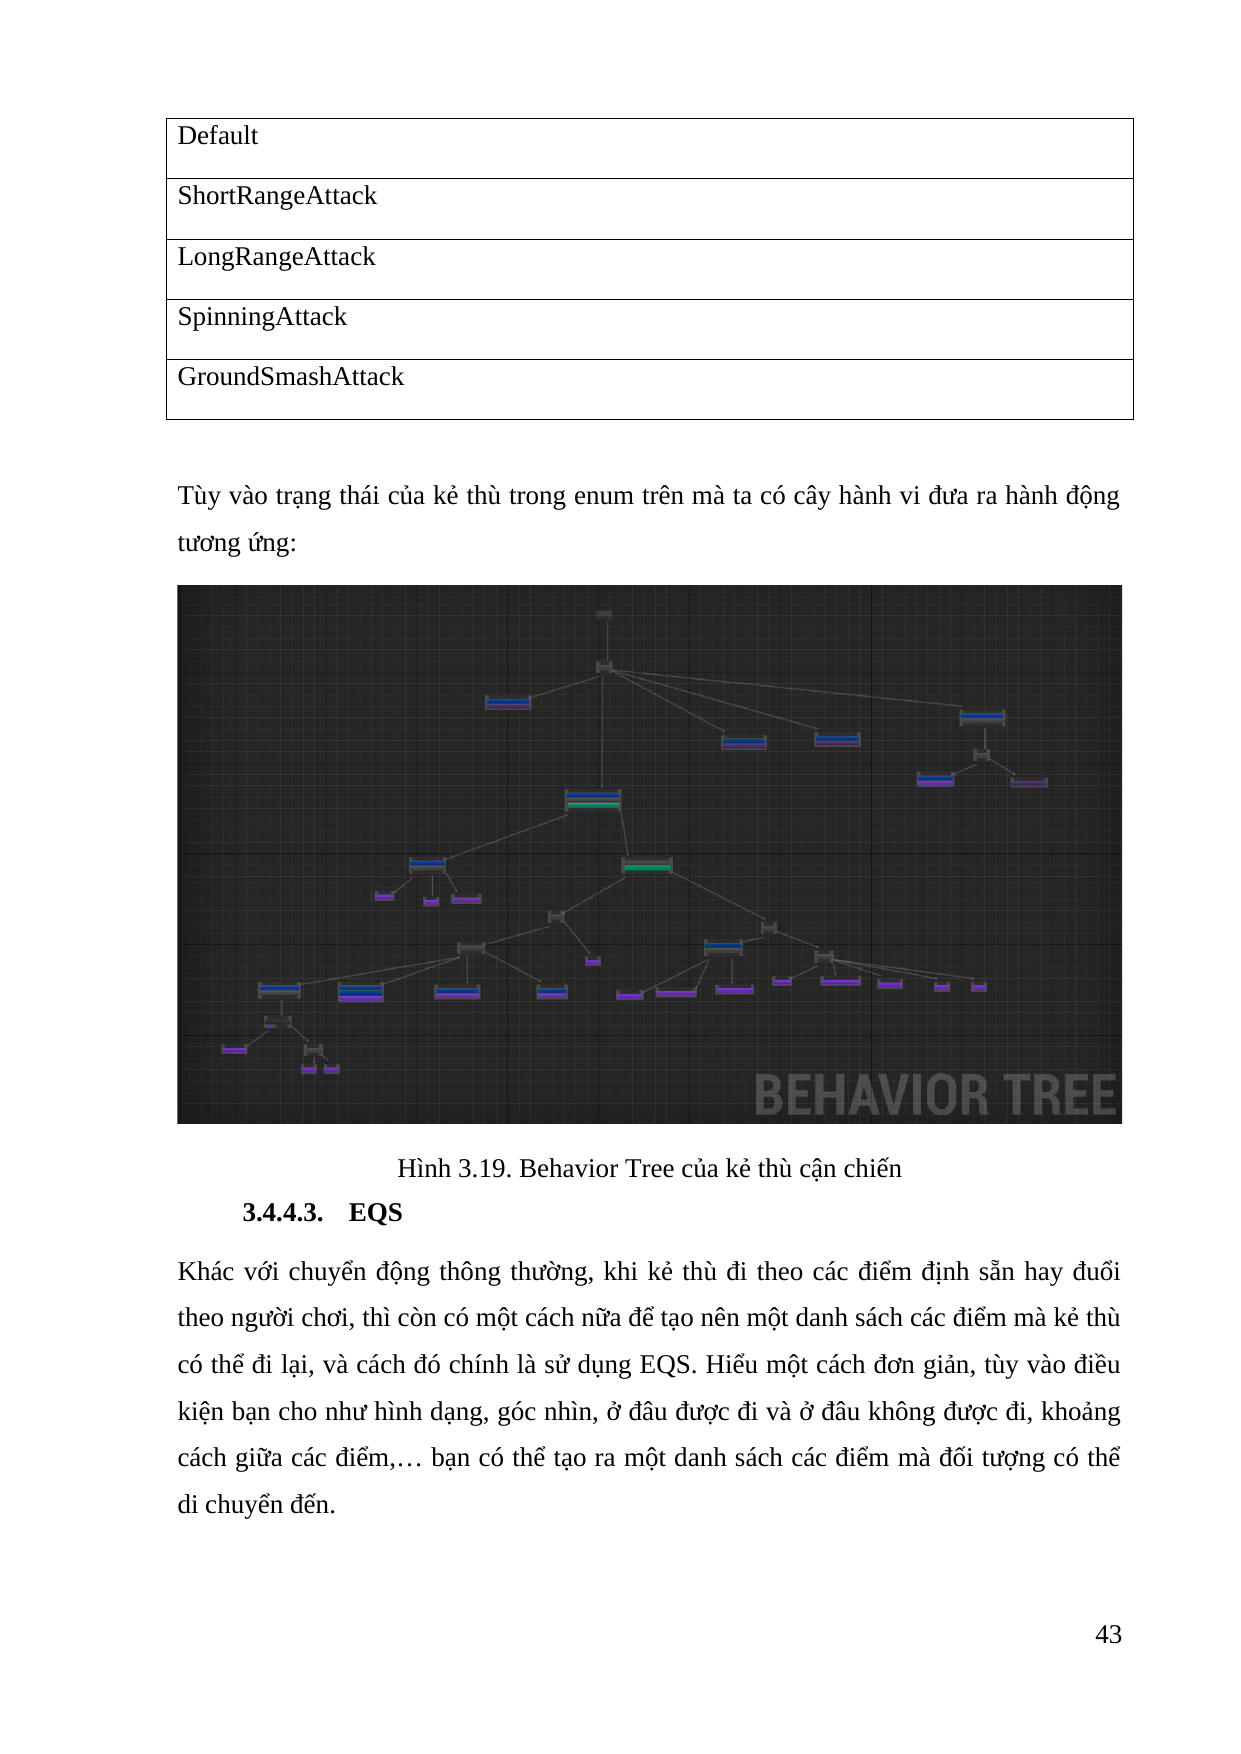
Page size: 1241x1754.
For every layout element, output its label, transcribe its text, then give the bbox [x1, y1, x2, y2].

table_cell Default [167, 119, 1133, 178]
table_cell ShortRangeAttack [167, 179, 1133, 238]
table_cell SpinningAttack [167, 300, 1133, 359]
subtitle EQS [242, 1196, 1122, 1227]
text Khác với chuyển động thông thường, khi kẻ thù đi theo các điểm định sẵn hay đuổi theo người chơi, thì còn có một cách nữa để tạo nên một danh sách các điểm mà kẻ thù có thể đi lại, và cách đó chính là sử dụng EQS. Hiểu một cách đơn giản, tùy vào điều kiện bạn cho như hình dạng, góc nhìn, ở đâu được đi và ở đâu không được đi, khoảng cách giữa các điểm,… bạn có thể tạo ra một danh sách các điểm mà đối tượng có thể di chuyển đến. [177, 1255, 1122, 1519]
table_cell LongRangeAttack [167, 240, 1133, 299]
table_cell GroundSmashAttack [167, 360, 1133, 419]
text Tùy vào trạng thái của kẻ thù trong enum trên mà ta có cây hành vi đưa ra hành động tương ứng: [177, 479, 1122, 557]
picture [177, 585, 1123, 1124]
